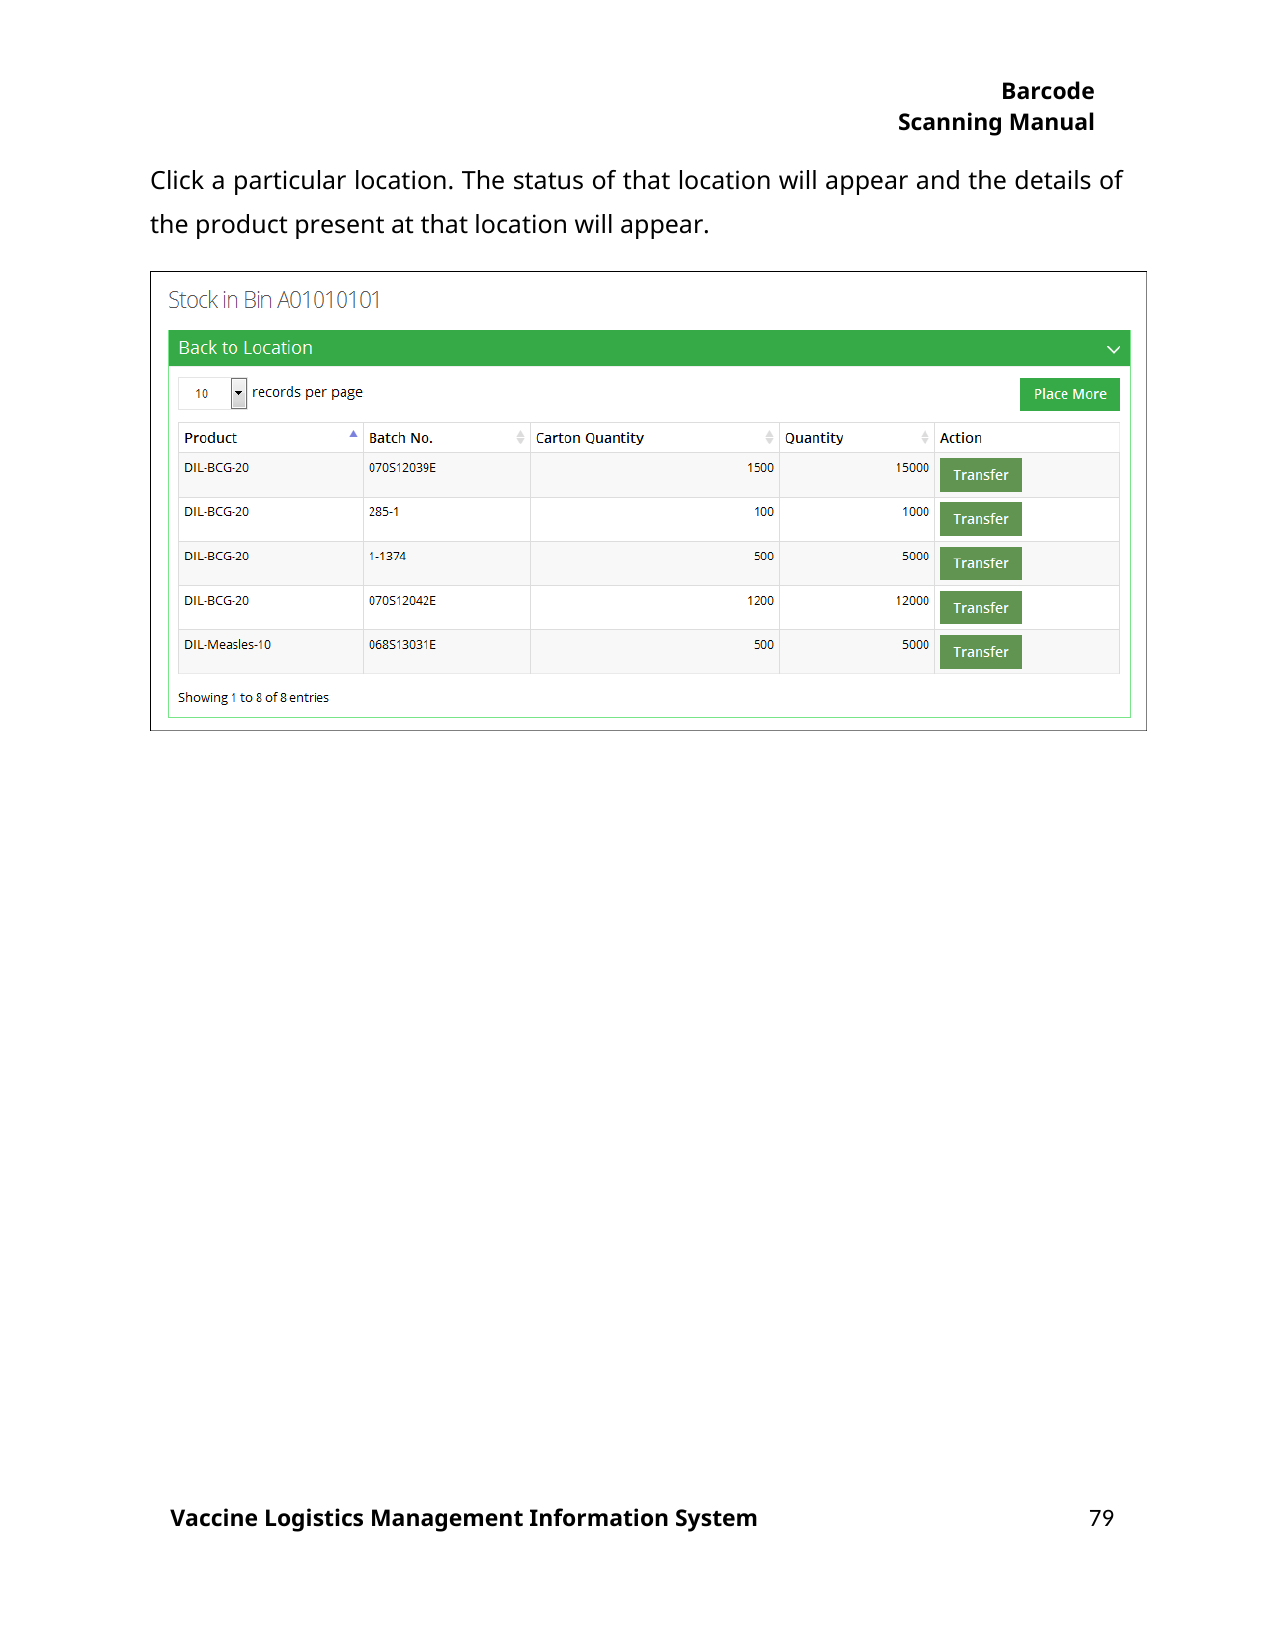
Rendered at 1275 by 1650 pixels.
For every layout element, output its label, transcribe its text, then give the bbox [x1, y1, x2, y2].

text Click a particular location. The status of that location will appear and the details of the product present at that location will appear. [150, 162, 1125, 241]
picture [150, 271, 1147, 731]
